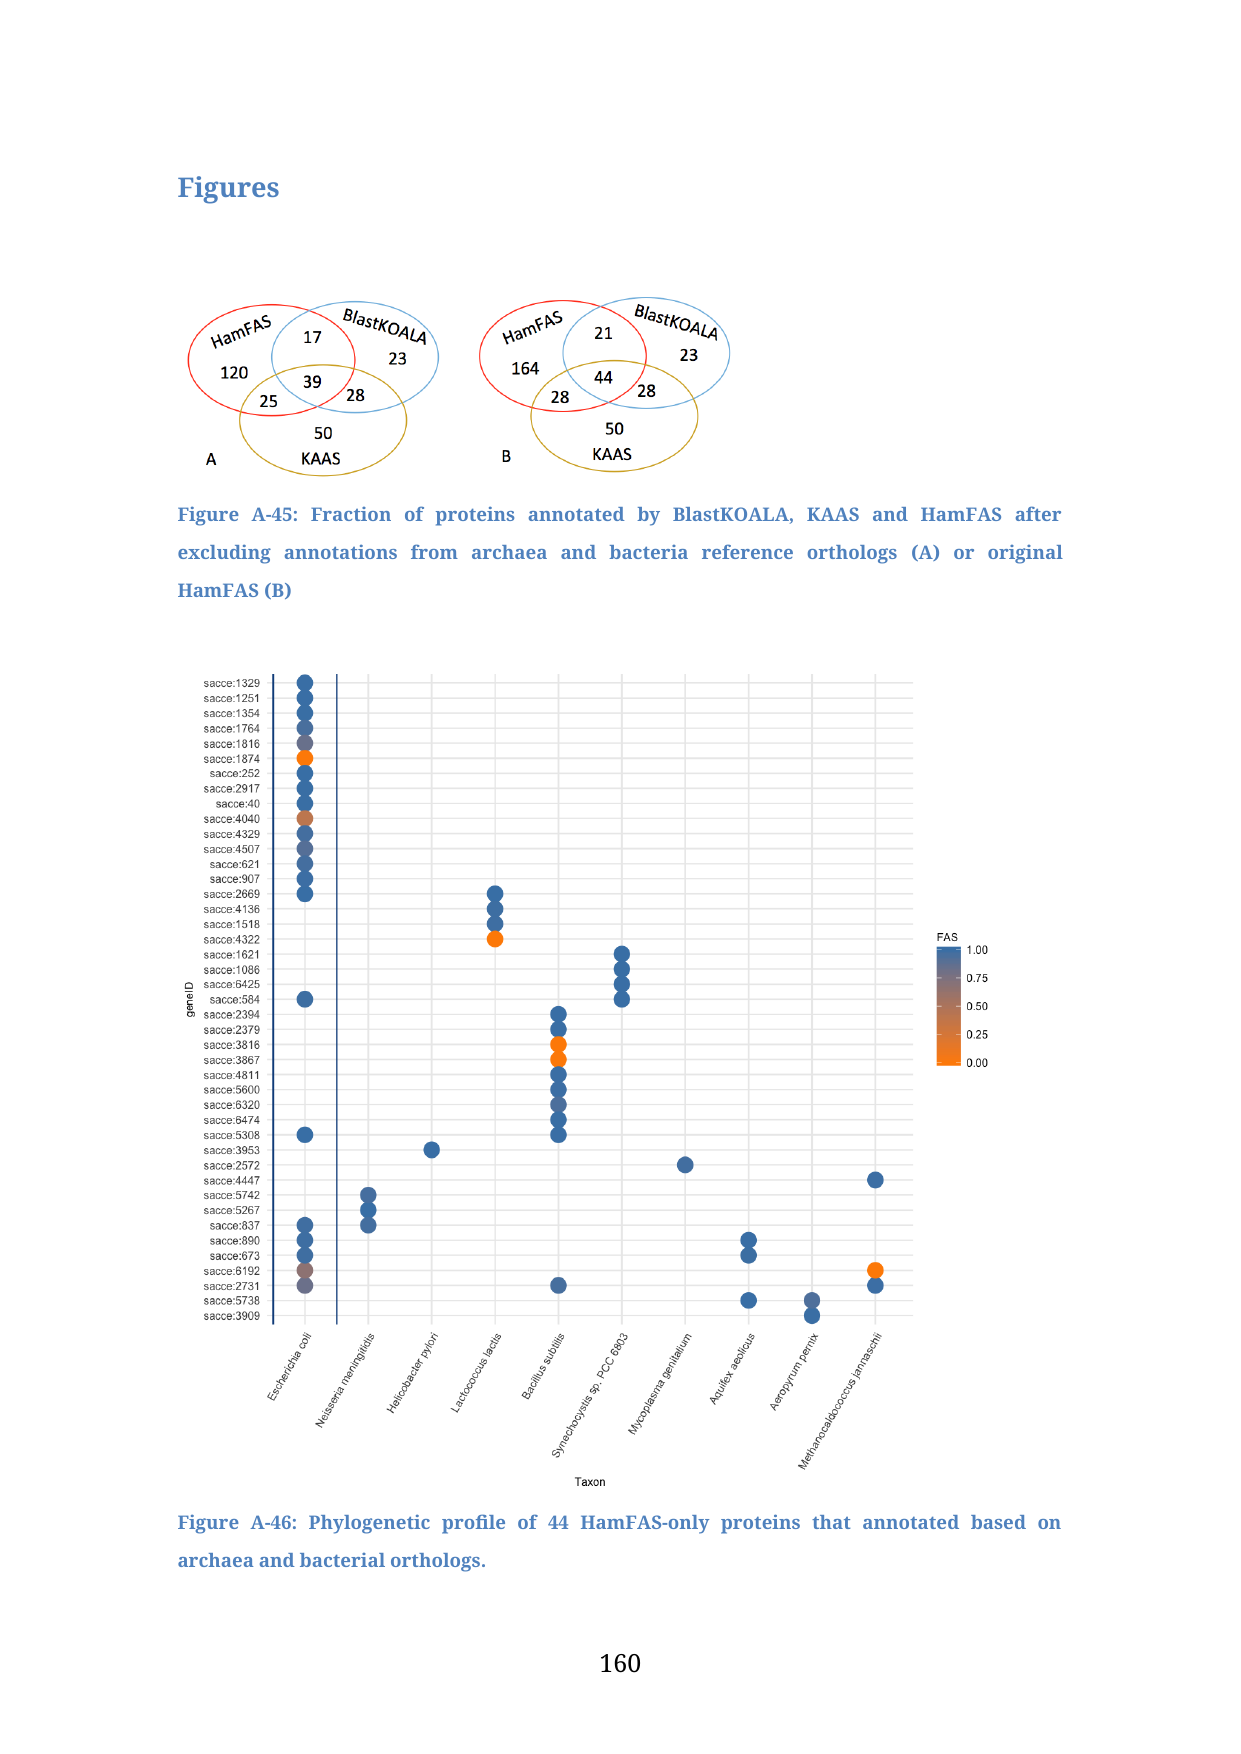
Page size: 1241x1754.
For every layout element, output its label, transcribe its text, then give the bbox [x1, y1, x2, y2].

subtitle Figures [177, 168, 1063, 205]
picture [177, 275, 740, 485]
picture [177, 667, 1003, 1493]
